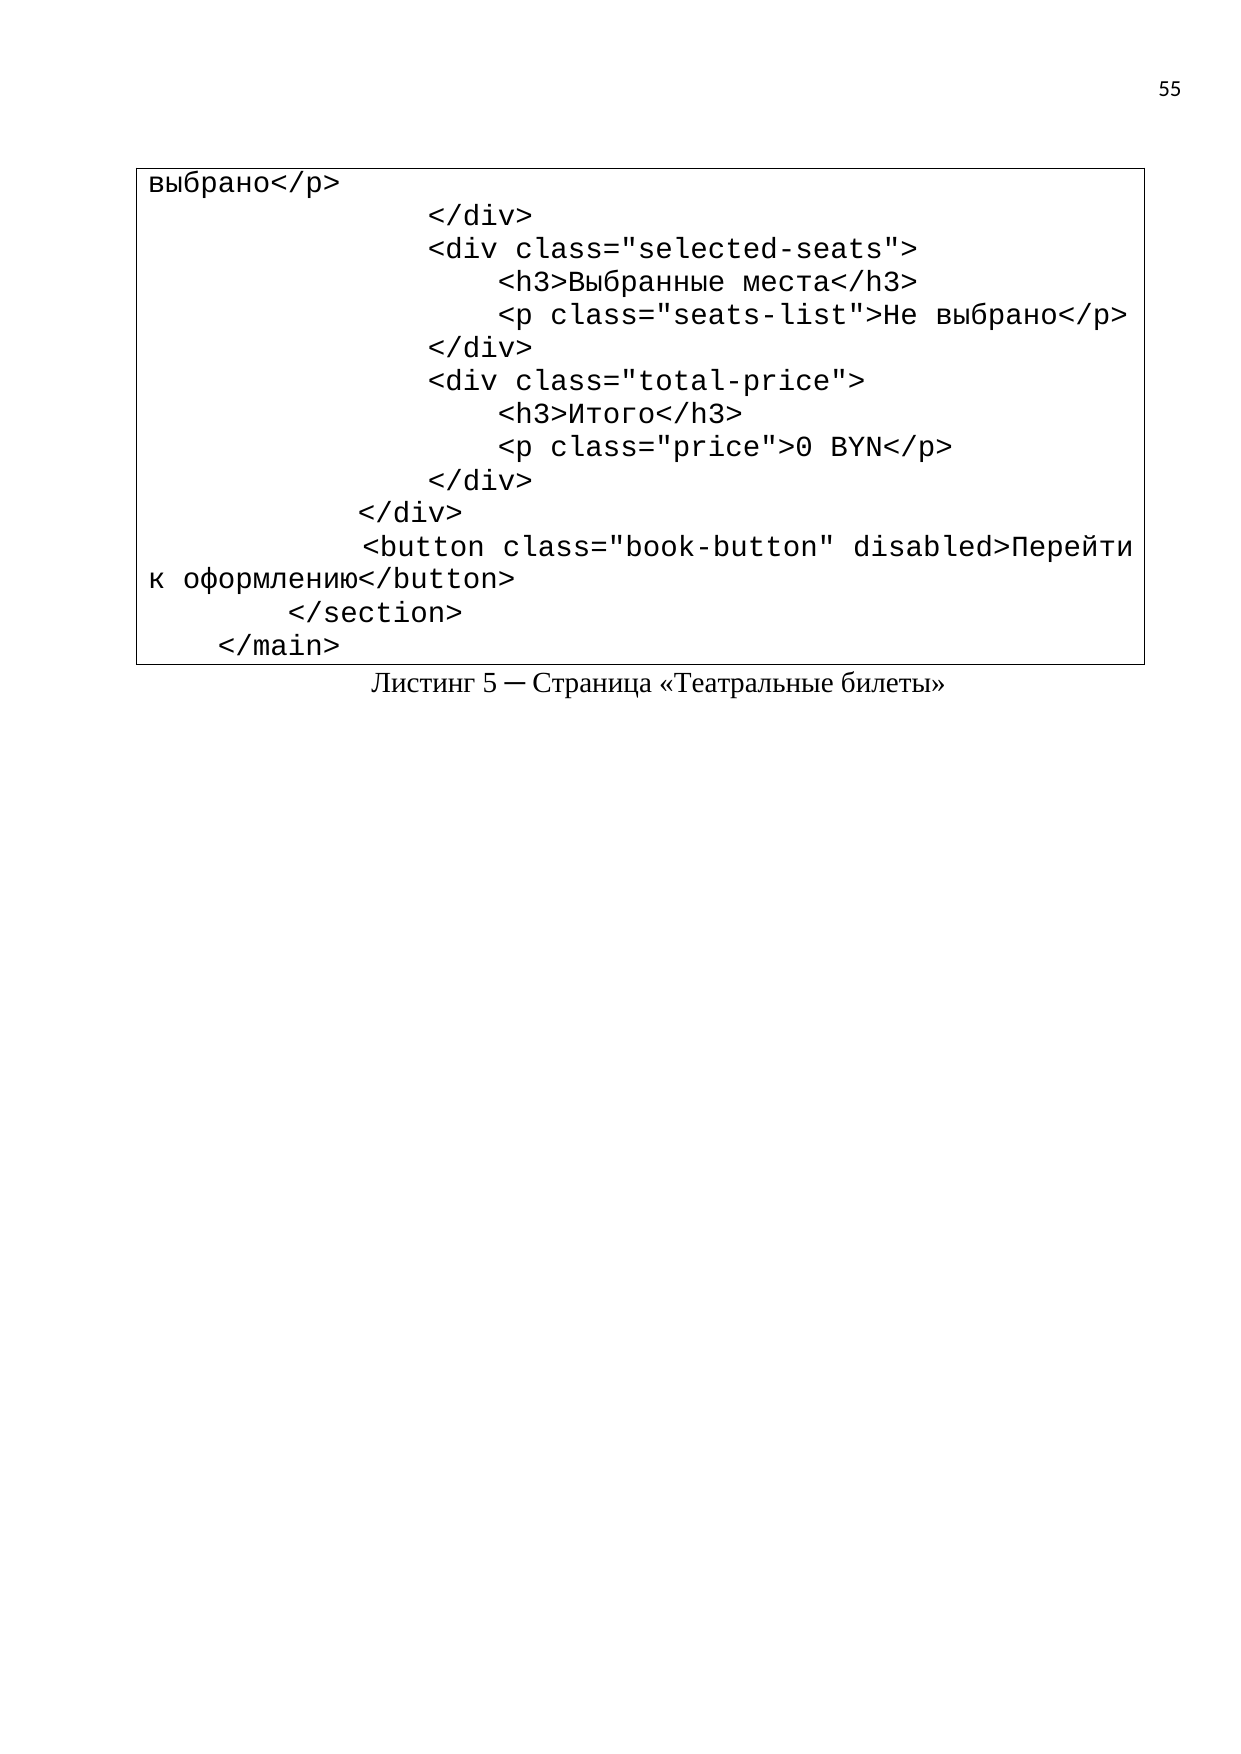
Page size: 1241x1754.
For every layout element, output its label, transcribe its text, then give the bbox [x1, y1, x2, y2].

text Листинг 5 ─ Страница «Театральные билеты» [136, 665, 1181, 698]
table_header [137, 169, 1144, 664]
